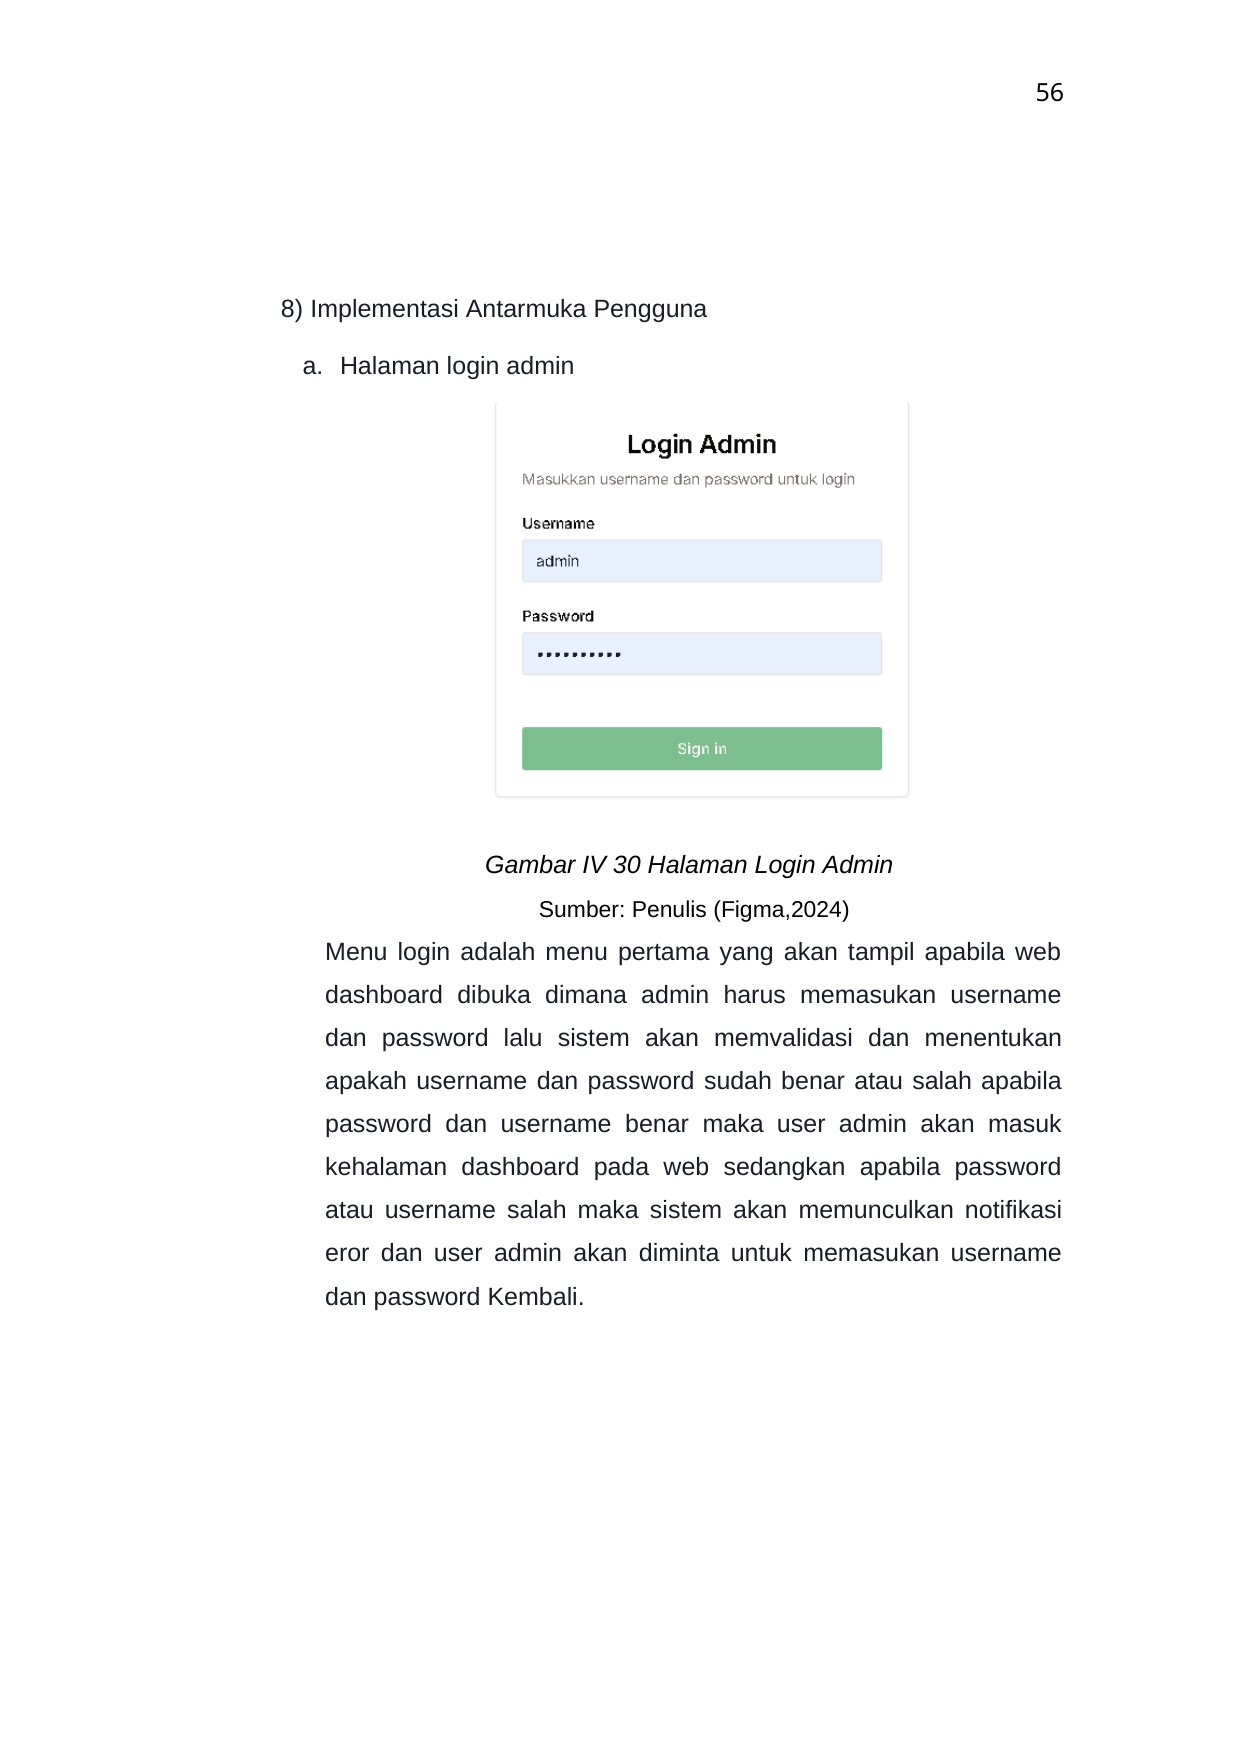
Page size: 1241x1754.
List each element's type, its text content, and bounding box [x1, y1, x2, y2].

list Implementasi Antarmuka Pengguna [281, 293, 1050, 322]
picture [472, 403, 935, 841]
list Halaman login admin [302, 351, 1050, 379]
text Menu login adalah menu pertama yang akan tampil apabila web dashboard dibuka dimana admin harus memasukan username dan password lalu sistem akan memvalidasi dan menentukan apakah username dan password sudah benar atau salah apabila password dan username benar maka user admin akan masuk kehalaman dashboard pada web sedangkan apabila password atau username salah maka sistem akan memunculkan notifikasi eror dan user admin akan diminta untuk memasukan username dan password Kembali. [325, 937, 1063, 1310]
